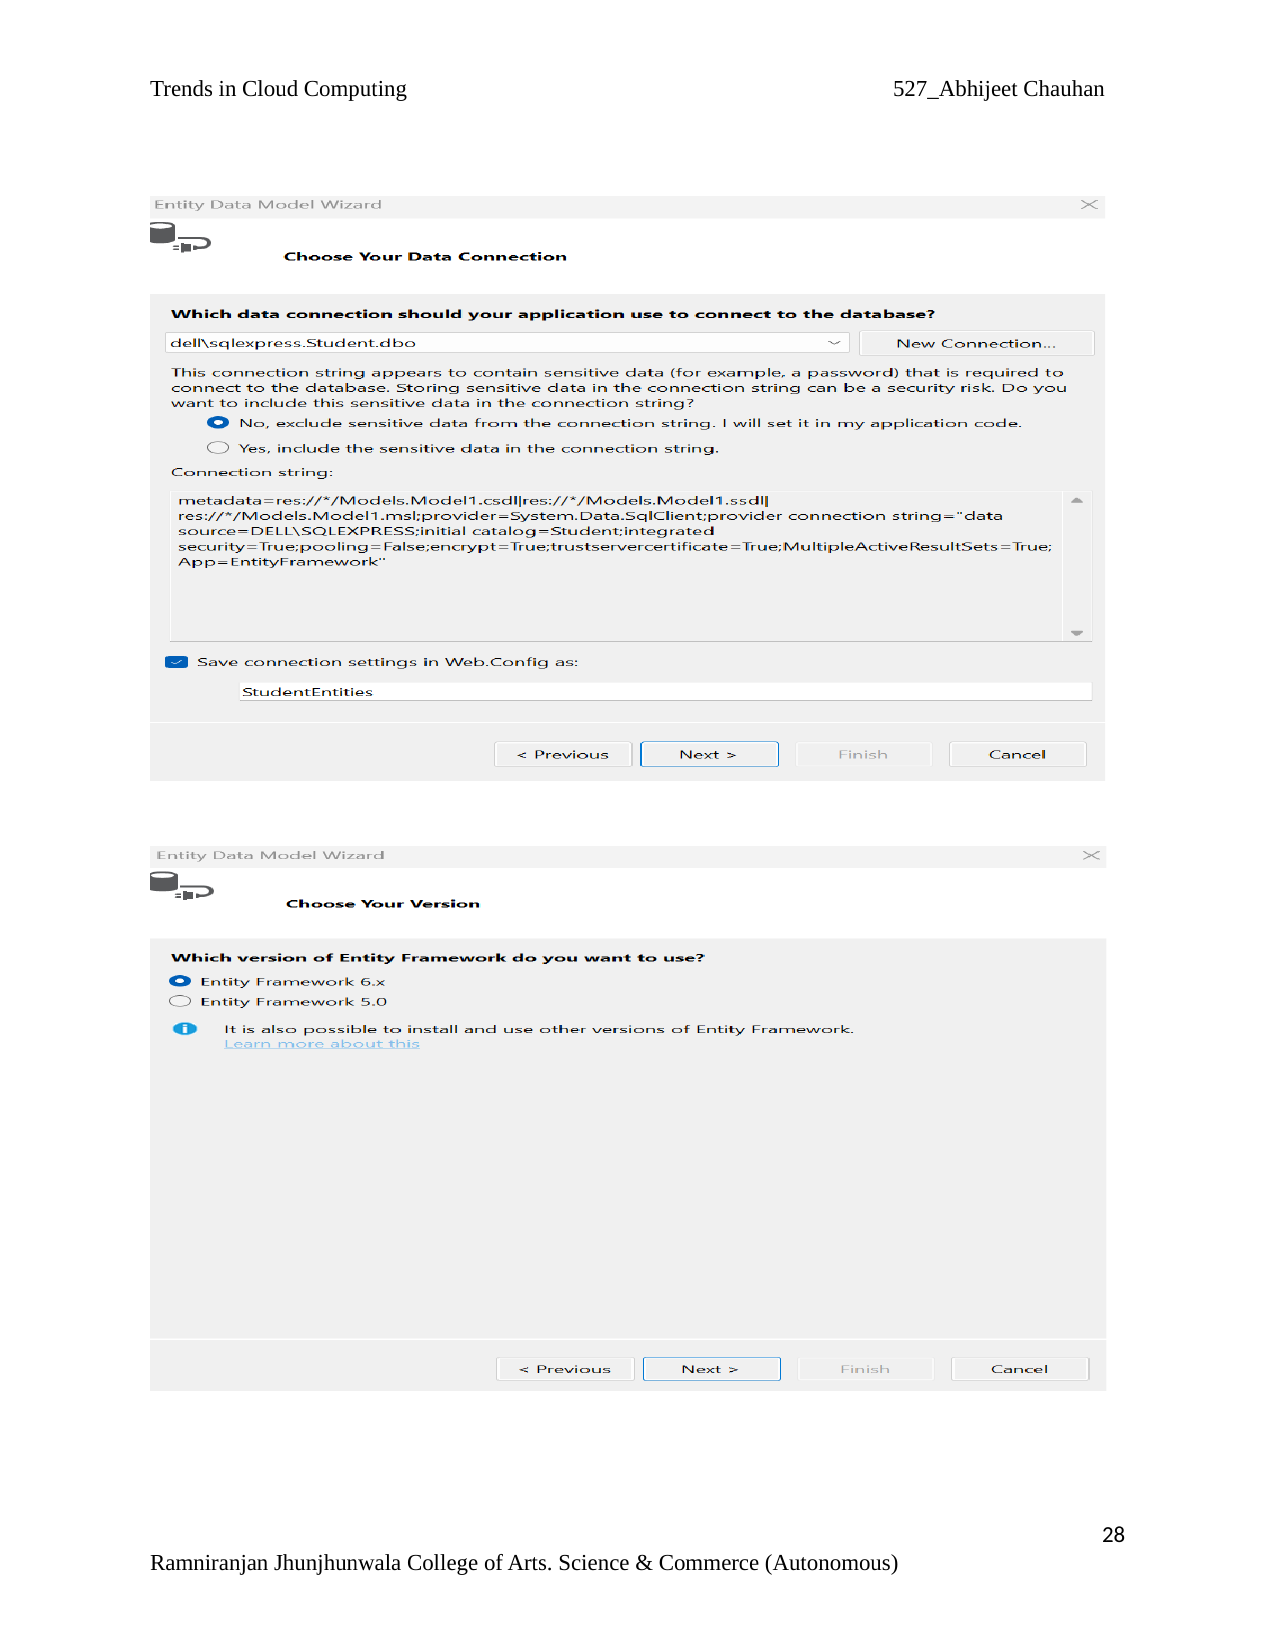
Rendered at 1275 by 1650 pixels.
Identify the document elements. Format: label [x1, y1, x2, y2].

picture [150, 846, 1107, 1391]
picture [150, 196, 1106, 781]
